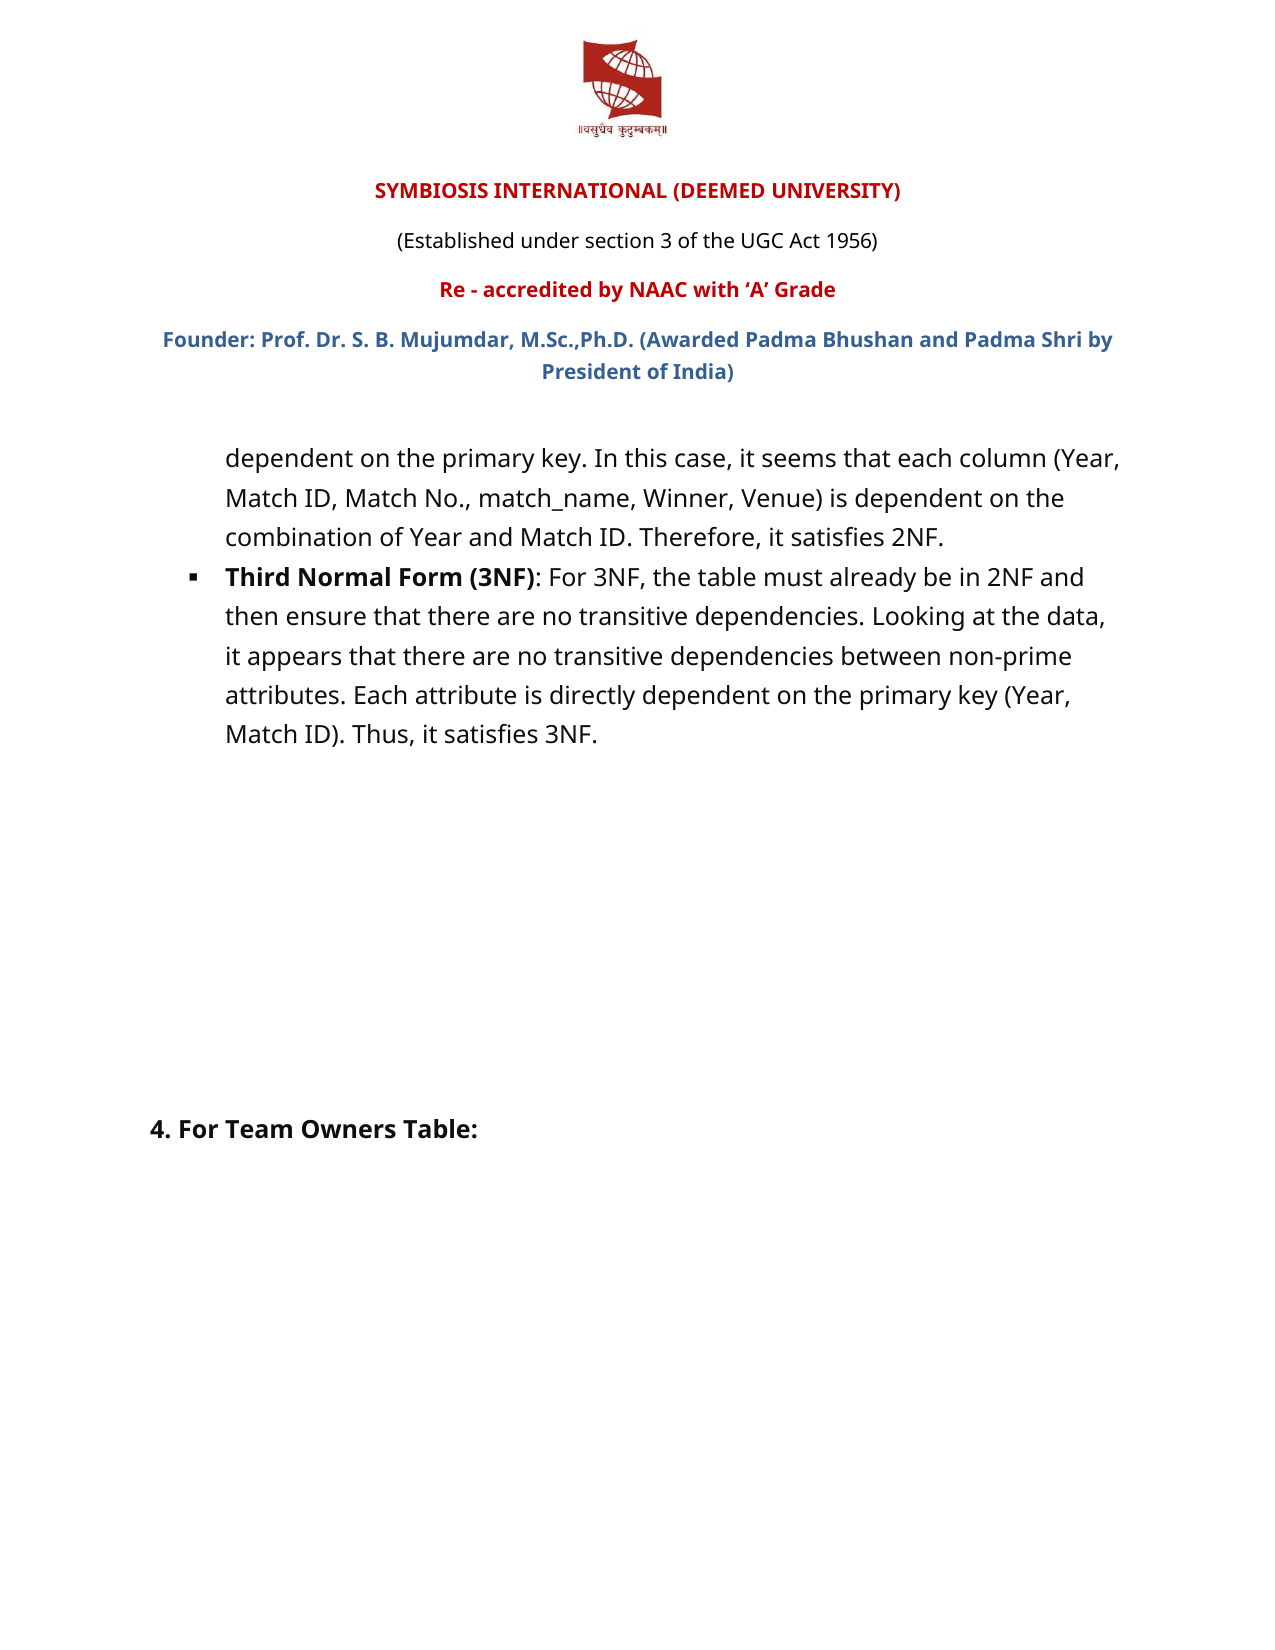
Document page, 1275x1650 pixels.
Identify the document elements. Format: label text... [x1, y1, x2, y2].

picture [568, 31, 673, 142]
text 4. For Team Owners Table: [150, 1112, 1125, 1146]
list Third Normal Form (3NF): For 3NF, the table must already be in 2NF and then ensure that there are no transitive dependencies. Looking at the data, it appears that there are no transitive dependencies between non-prime attributes. Each attribute is directly dependent on the primary key (Year, Match ID). Thus, it satisfies 3NF. [187, 559, 1125, 751]
